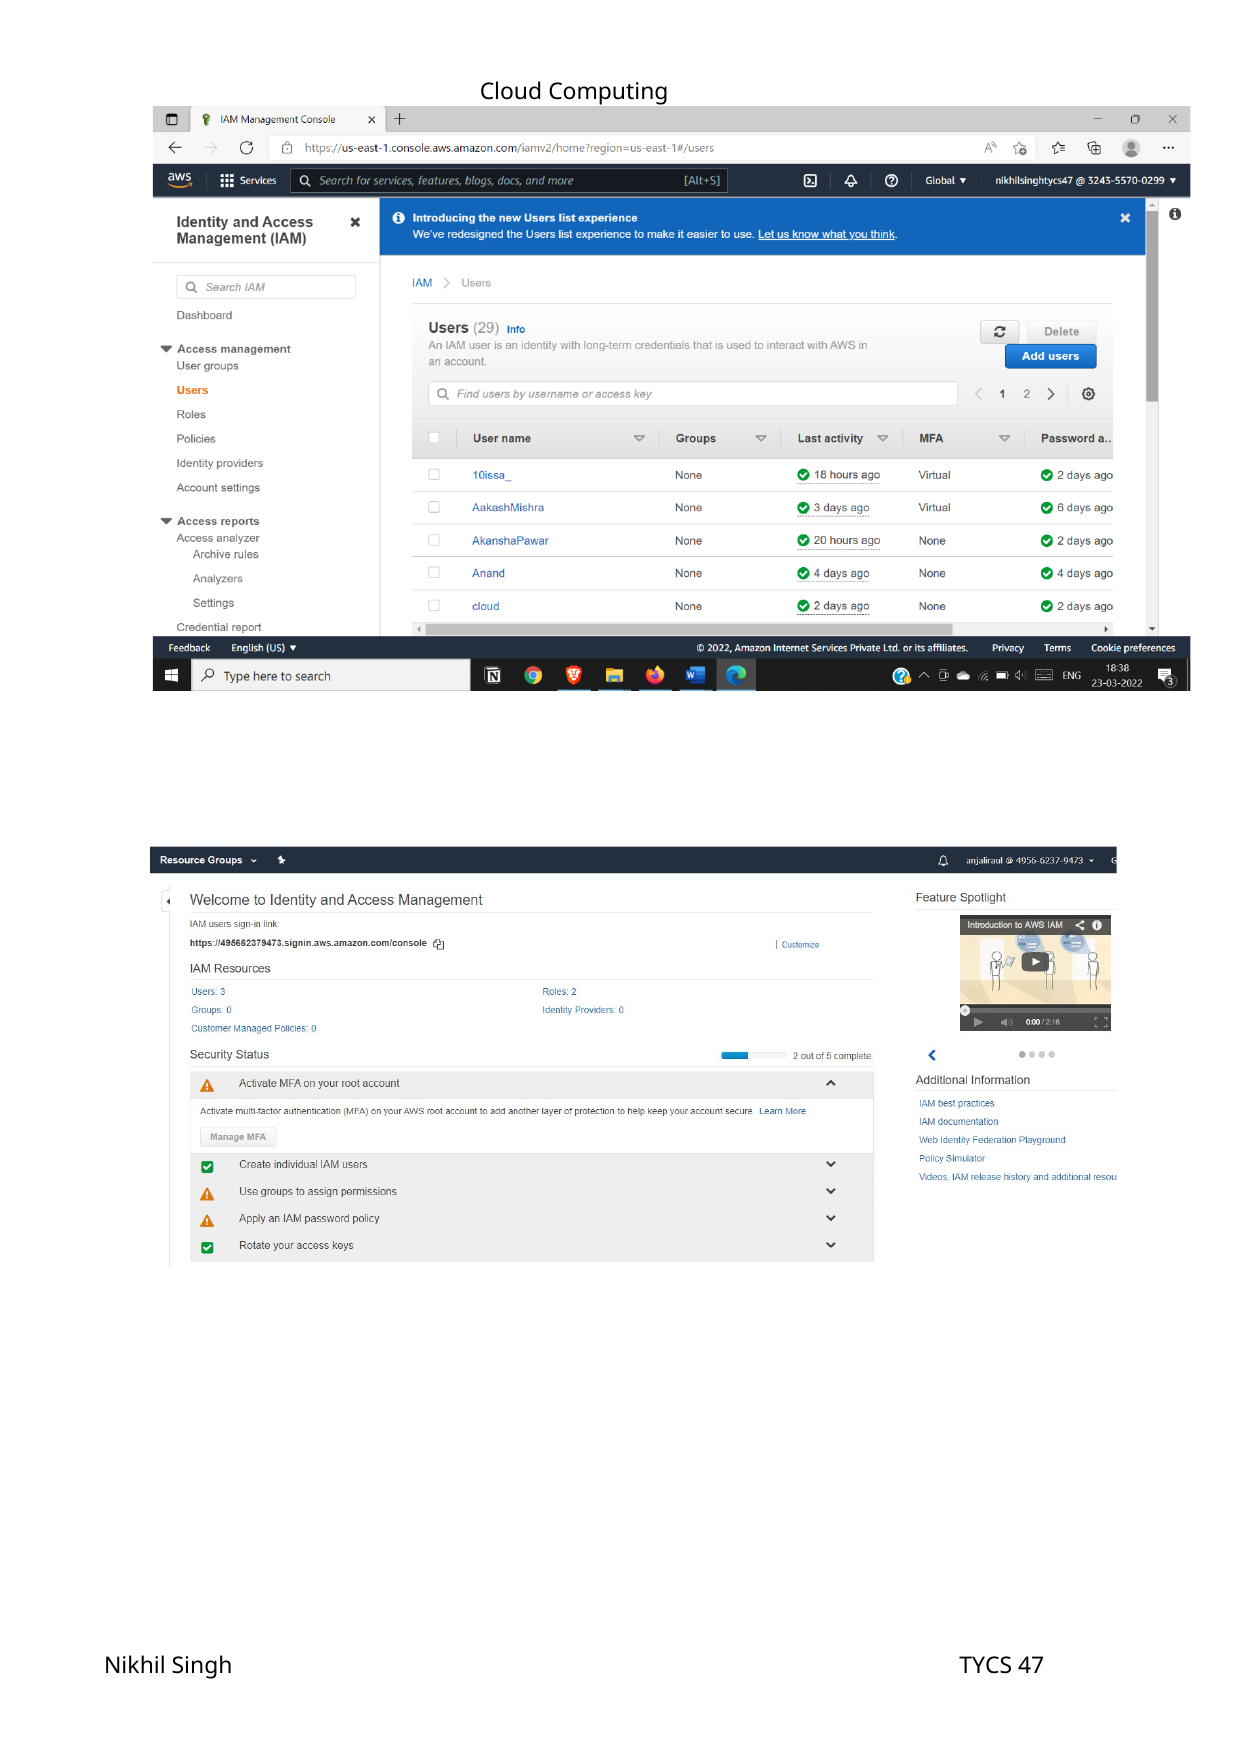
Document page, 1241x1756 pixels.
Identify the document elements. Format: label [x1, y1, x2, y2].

picture [150, 846, 1117, 1269]
picture [152, 106, 1191, 691]
